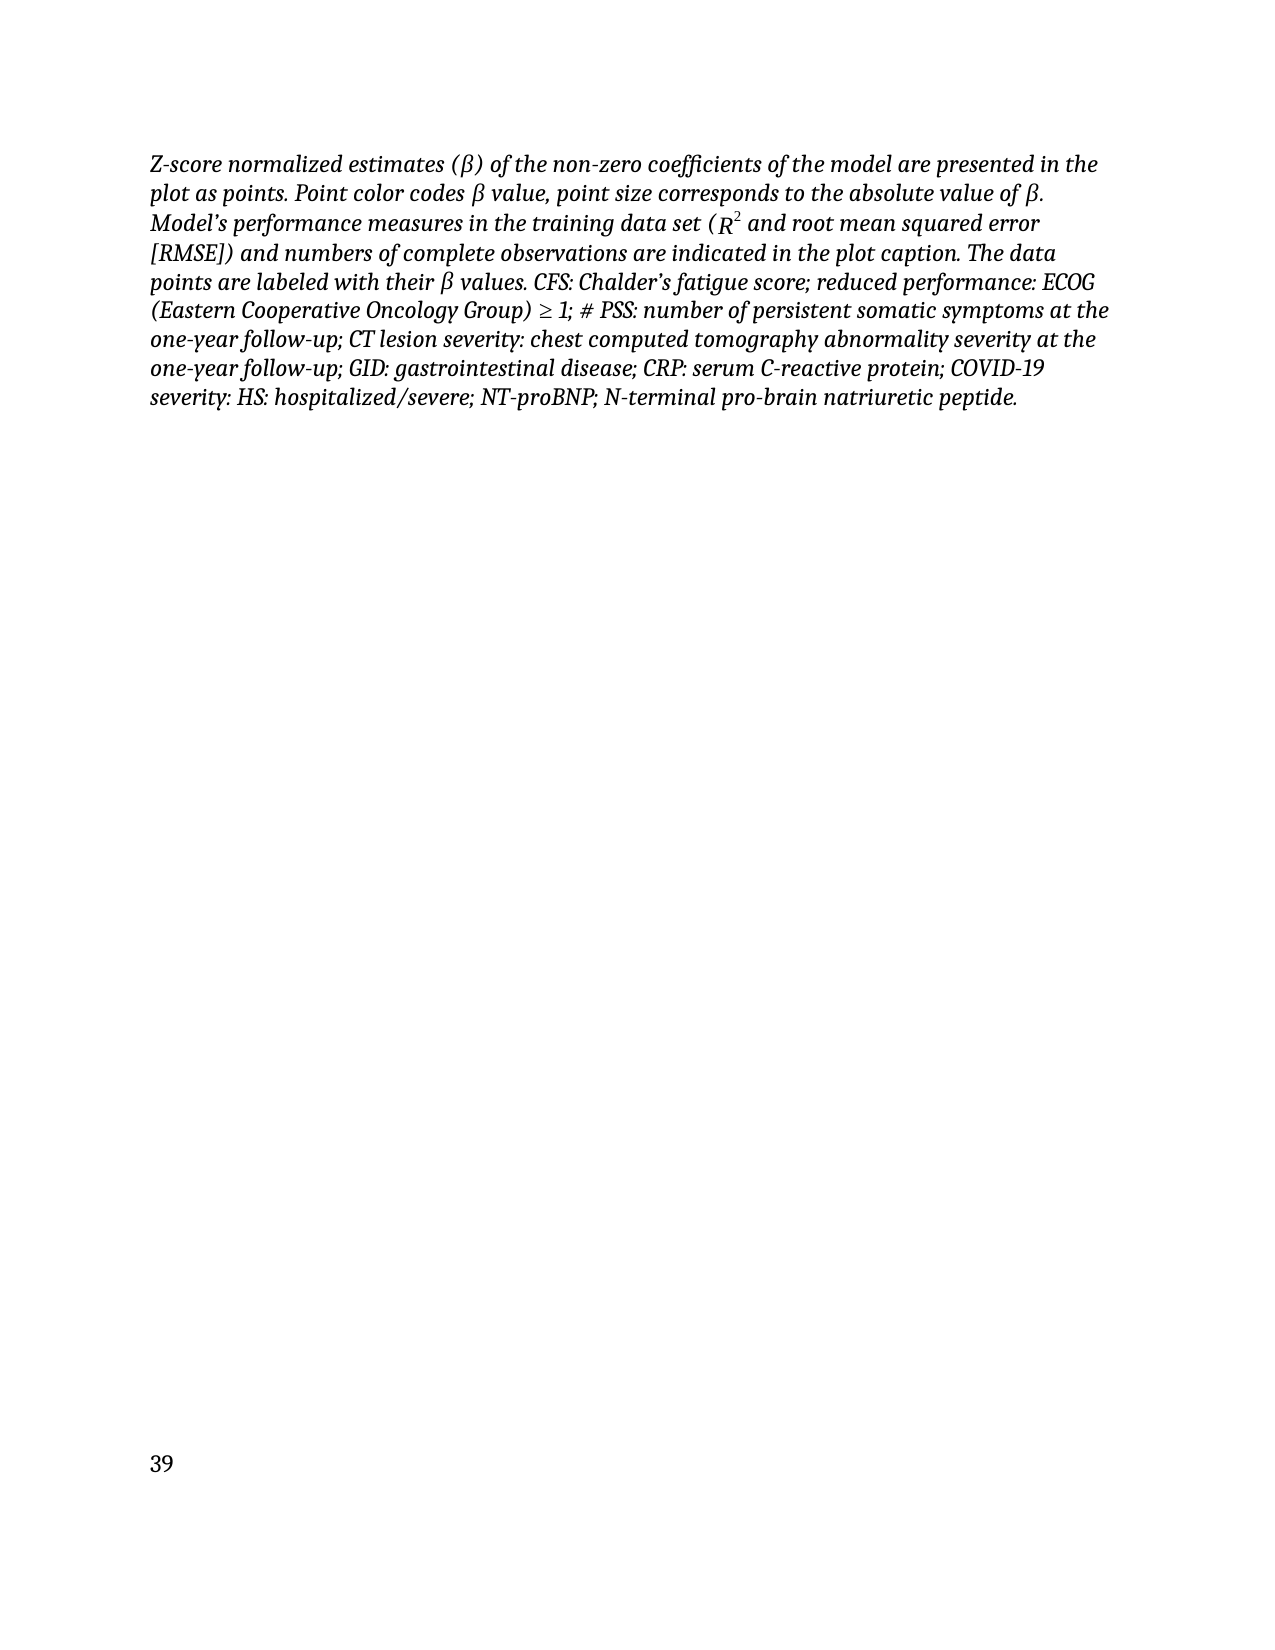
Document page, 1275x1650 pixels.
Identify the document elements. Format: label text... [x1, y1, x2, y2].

text Z-score normalized estimates () of the non-zero coefficients of the model are presented in the plot as points. Point color codes value, point size corresponds to the absolute value of . Model’s performance measures in the training data set ( and root mean squared error [RMSE]) and numbers of complete observations are indicated in the plot caption. The data points are labeled with their values. CFS: Chalder’s fatigue score; reduced performance: ECOG (Eastern Cooperative Oncology Group) 1; # PSS: number of persistent somatic symptoms at the one-year follow-up; CT lesion severity: chest computed tomography abnormality severity at the one-year follow-up; GID: gastrointestinal disease; CRP: serum C-reactive protein; COVID-19 severity: HS: hospitalized/severe; NT-proBNP; N-terminal pro-brain natriuretic peptide. [150, 150, 1125, 411]
